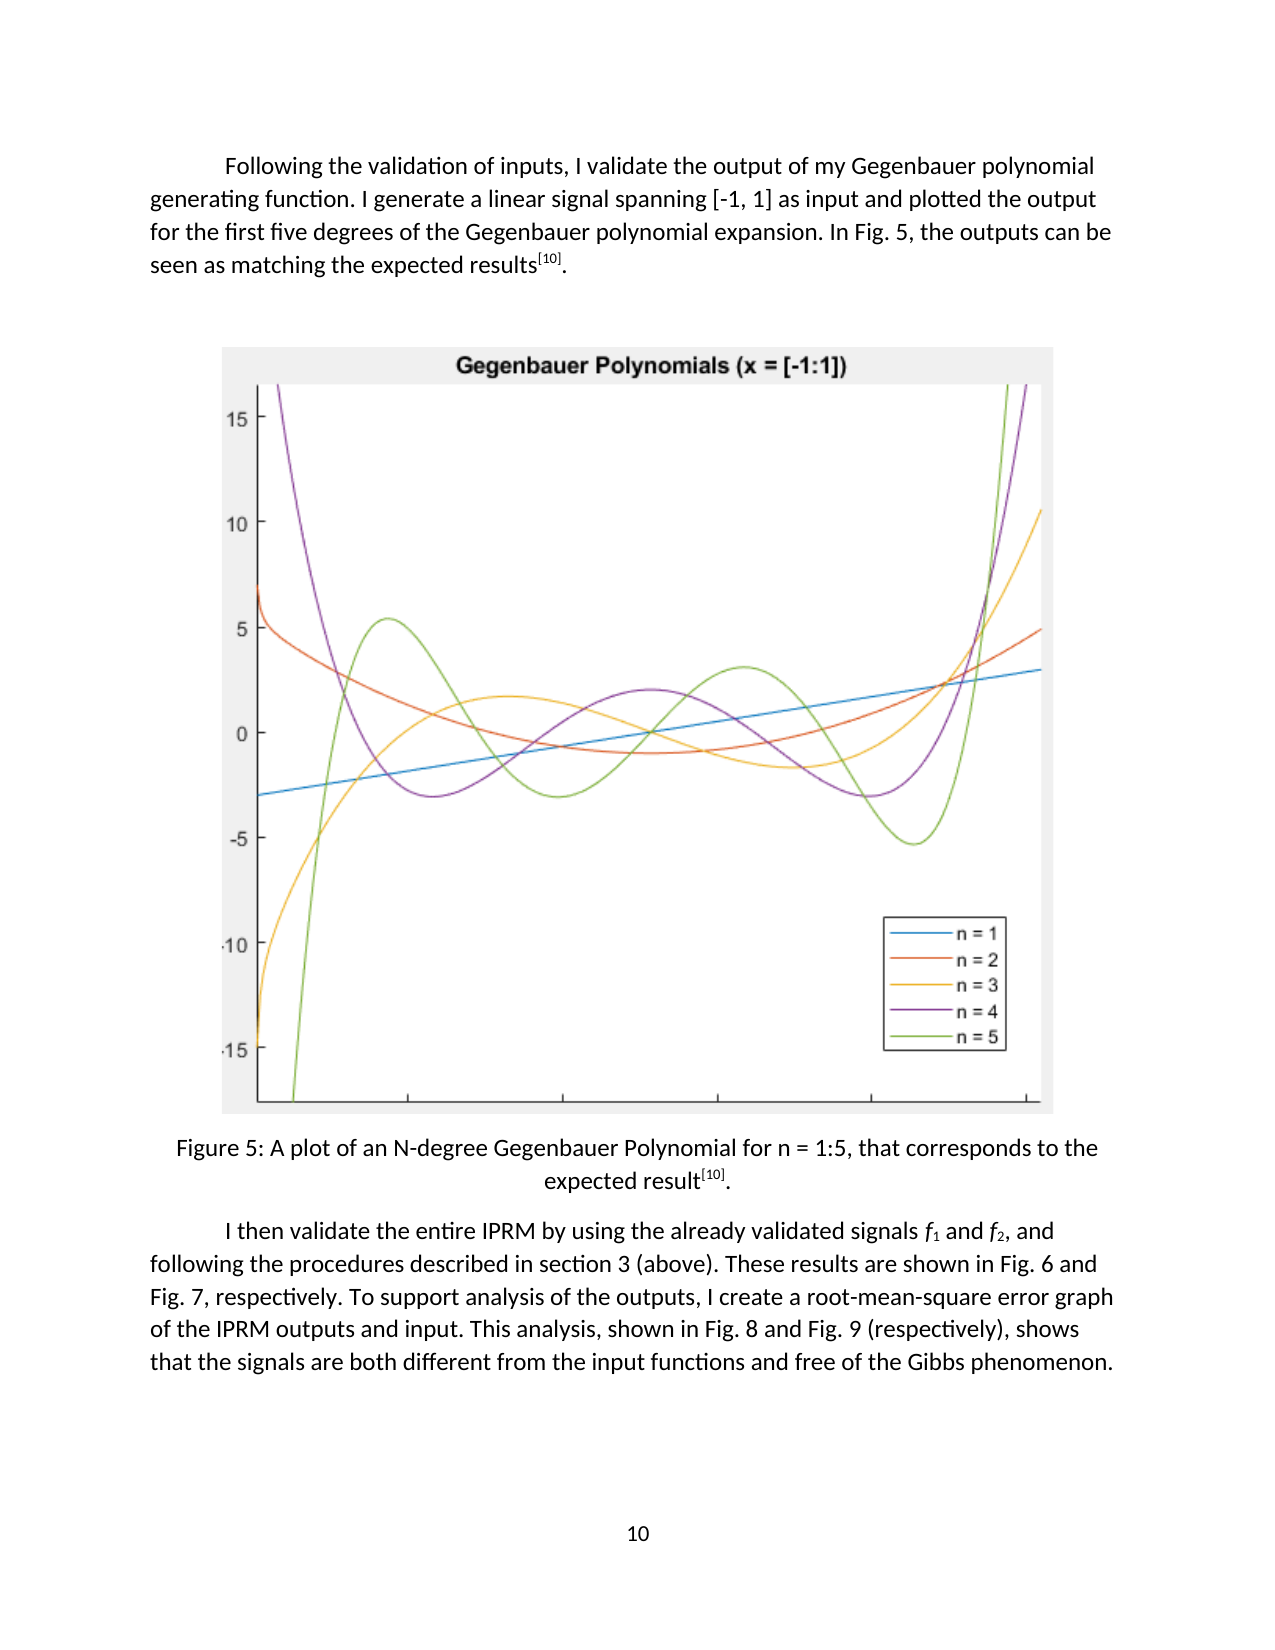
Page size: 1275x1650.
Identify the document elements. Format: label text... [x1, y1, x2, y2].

text Figure 5: A plot of an N-degree Gegenbauer Polynomial for n = 1:5, that corresponds to the expected result[10]. [150, 1132, 1125, 1196]
text I then validate the entire IPRM by using the already validated signals f1 and f2, and following the procedures described in section 3 (above). These results are shown in Fig. 6 and Fig. 7, respectively. To support analysis of the outputs, I create a root-mean-square error graph of the IPRM outputs and input. This analysis, shown in Fig. 8 and Fig. 9 (respectively), shows that the signals are both different from the input functions and free of the Gibbs phenomenon. [150, 1215, 1125, 1377]
text Following the validation of inputs, I validate the output of my Gegenbauer polynomial generating function. I generate a linear signal spanning [-1, 1] as input and plotted the output for the first five degrees of the Gegenbauer polynomial expansion. In Fig. 5, the outputs can be seen as matching the expected results[10]. [150, 150, 1125, 279]
picture [221, 347, 1054, 1114]
